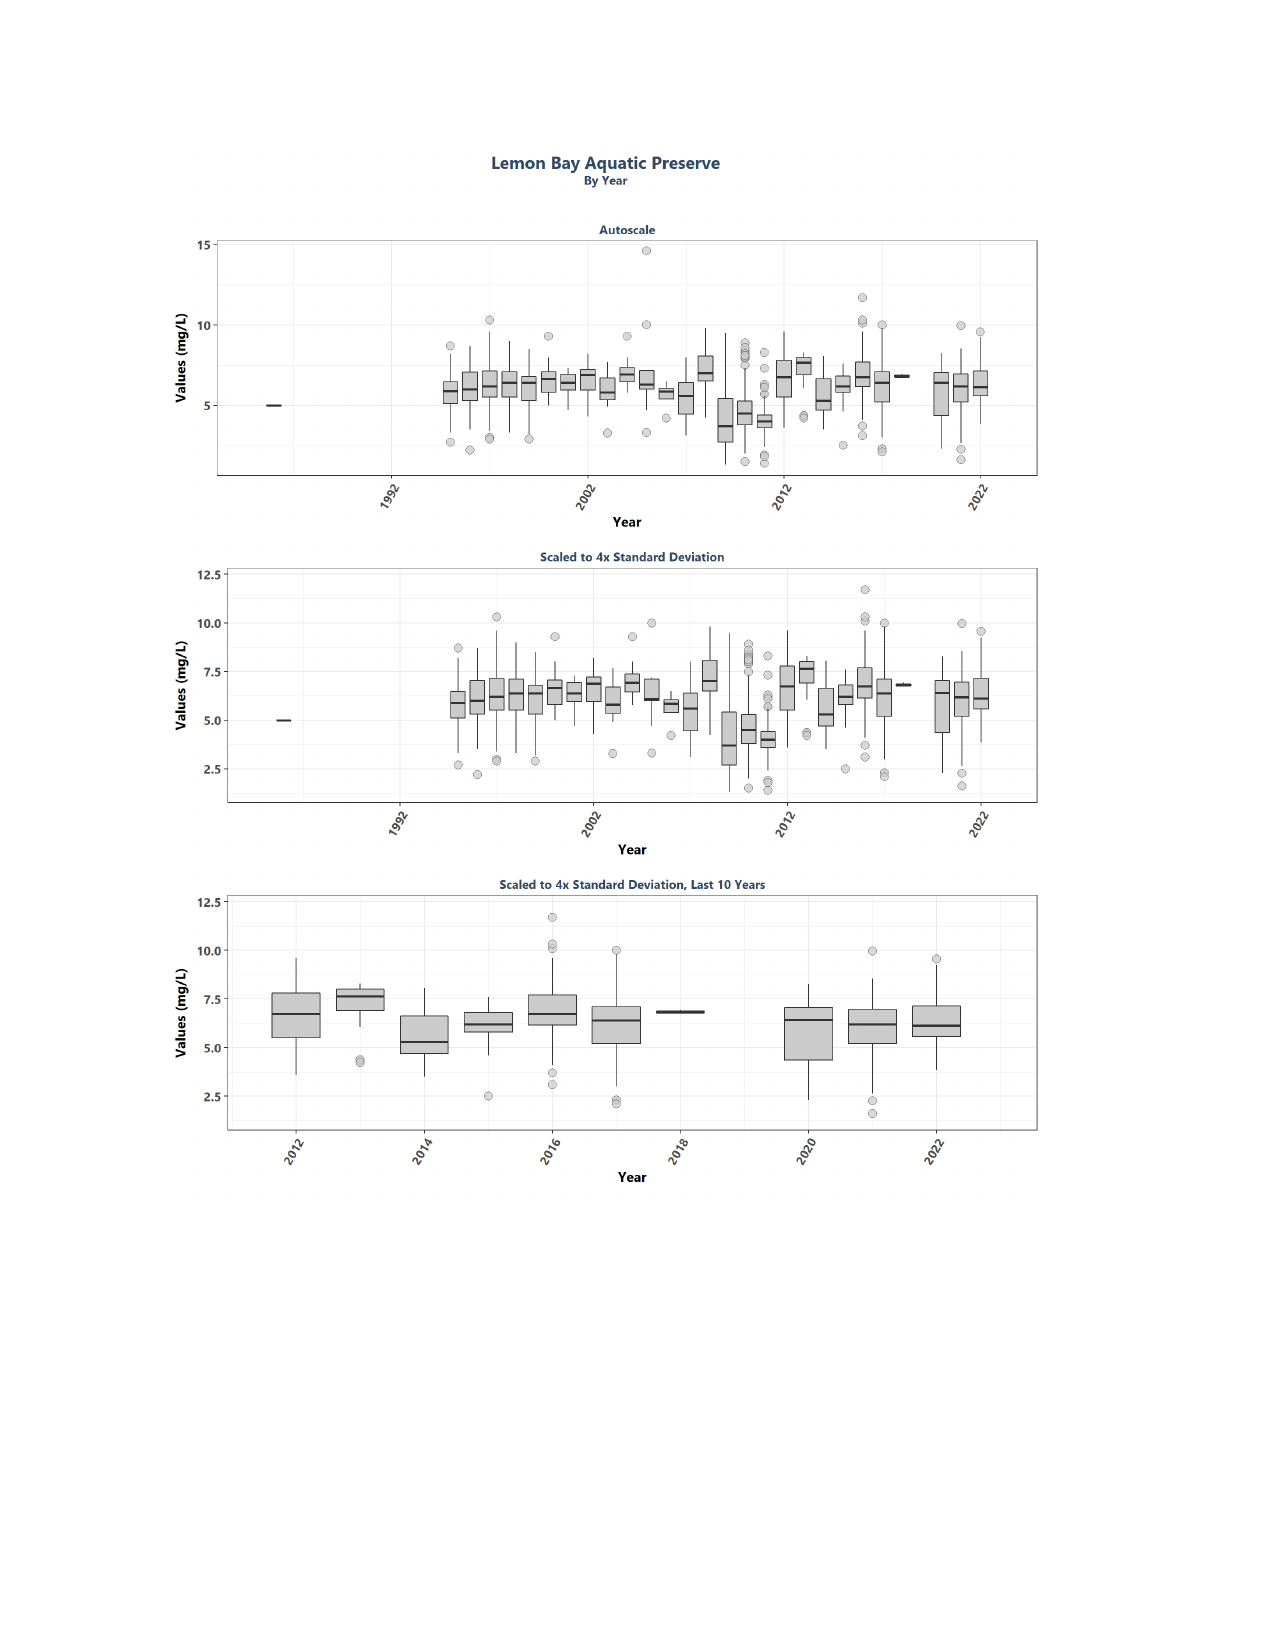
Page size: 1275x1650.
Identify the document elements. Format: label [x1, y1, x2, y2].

picture [168, 150, 1044, 1200]
